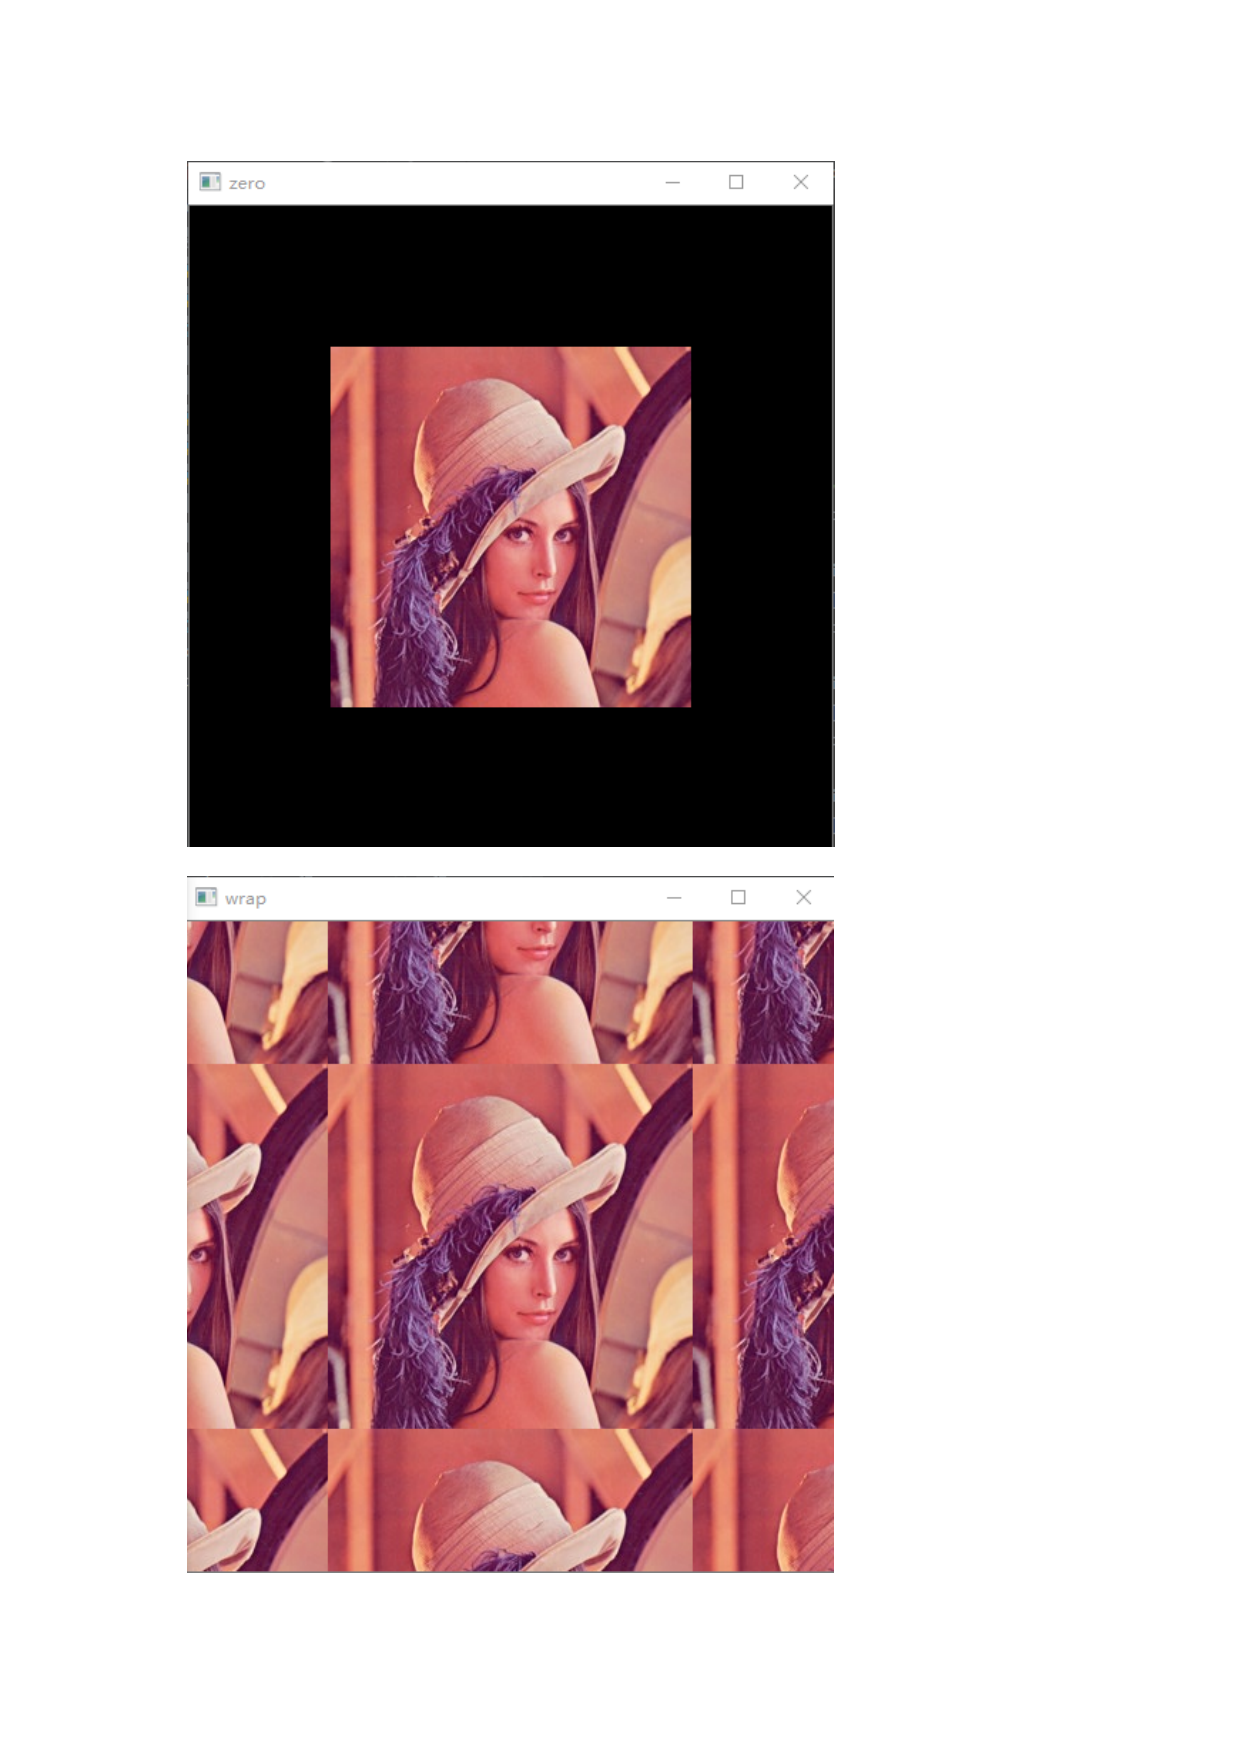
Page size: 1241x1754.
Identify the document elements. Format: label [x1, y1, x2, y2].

picture [187, 876, 834, 1573]
picture [187, 161, 835, 847]
